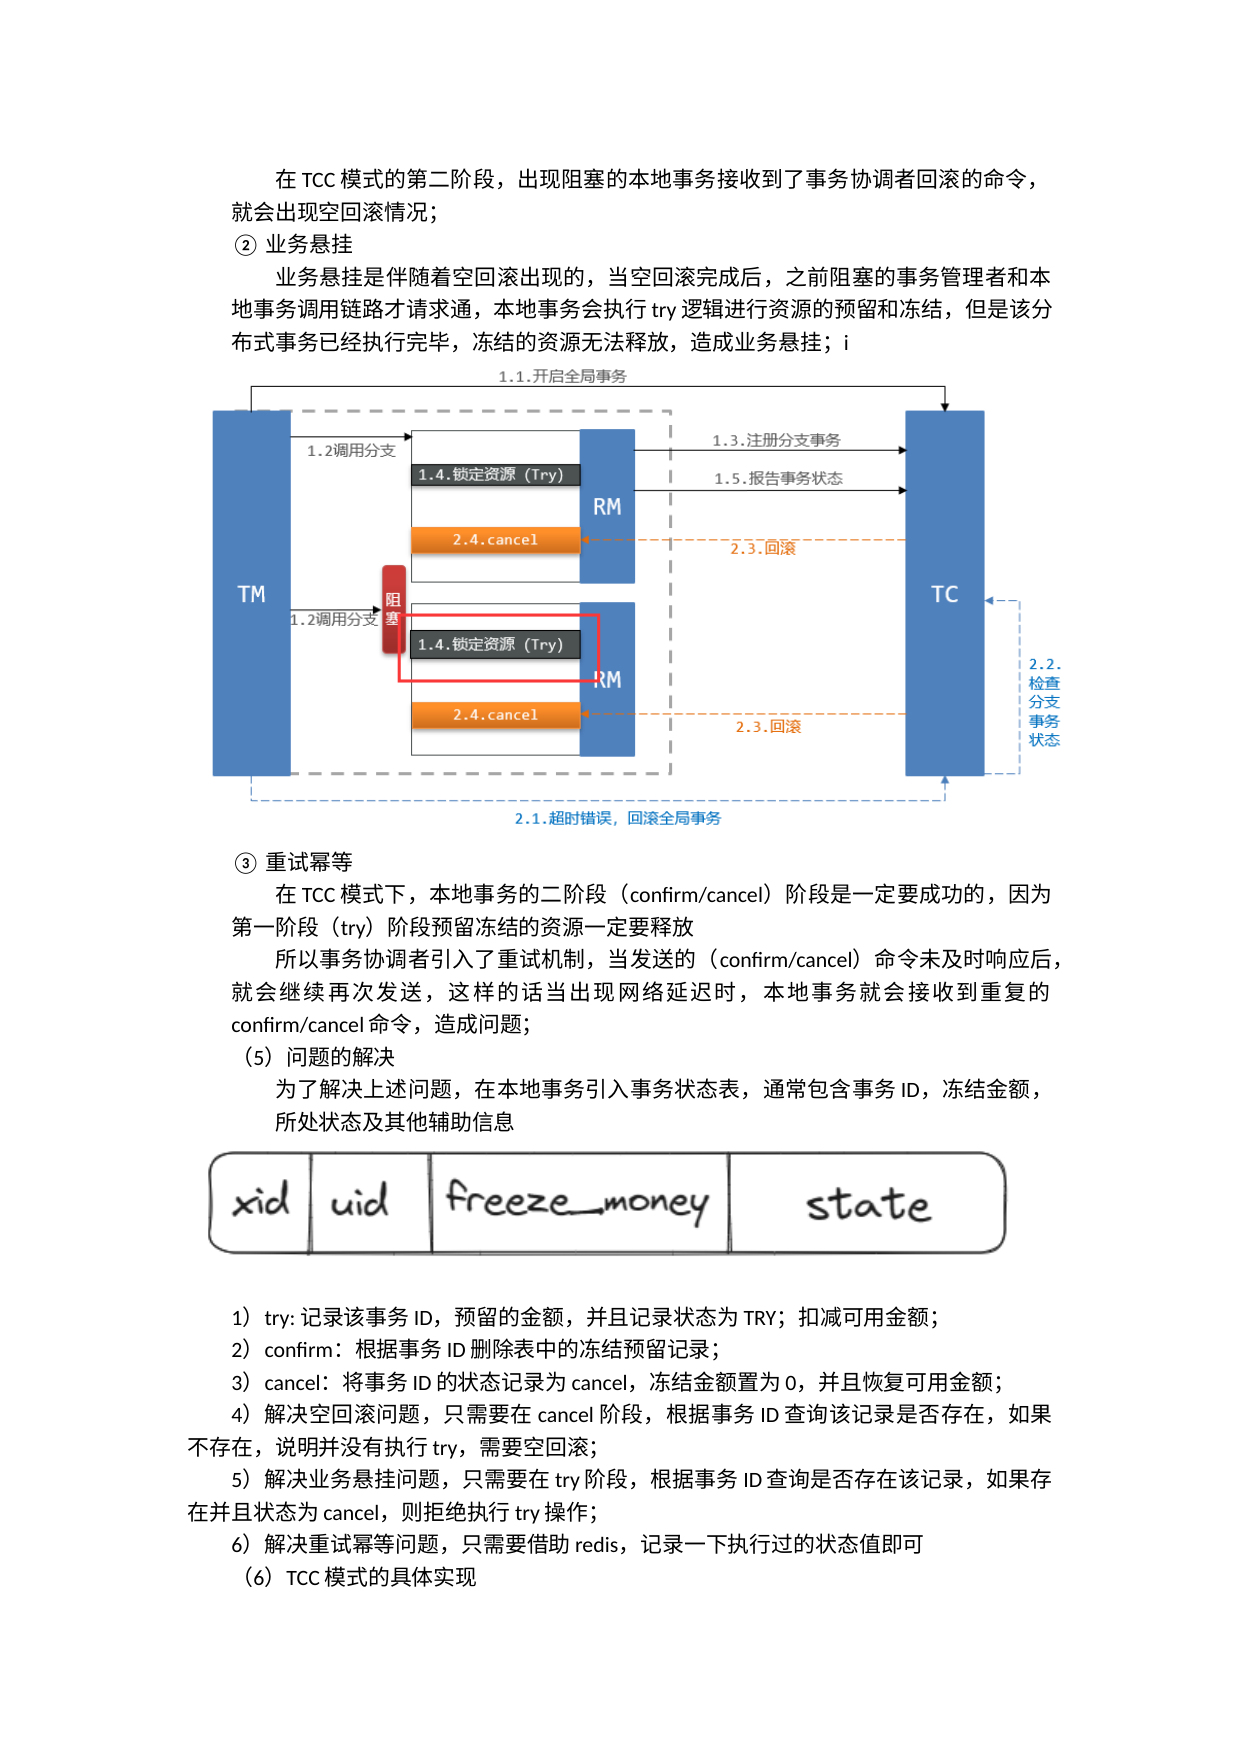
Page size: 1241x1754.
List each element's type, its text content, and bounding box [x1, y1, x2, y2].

text 所以事务协调者引入了重试机制，当发送的（confirm/cancel）命令未及时响应后，就会继续再次发送，这样的话当出现网络延迟时，本地事务就会接收到重复的confirm/cancel命令，造成问题； [231, 942, 1053, 1039]
text 业务悬挂是伴随着空回滚出现的，当空回滚完成后，之前阻塞的事务管理者和本地事务调用链路才请求通，本地事务会执行try逻辑进行资源的预留和冻结，但是该分布式事务已经执行完毕，冻结的资源无法释放，造成业务悬挂；i [231, 259, 1053, 357]
list 问题的解决 [187, 1039, 1053, 1072]
picture [187, 1137, 1053, 1281]
list 业务悬挂 [187, 227, 1053, 259]
list try: 记录该事务ID，预留的金额，并且记录状态为TRY；扣减可用金额； [187, 1299, 1053, 1332]
list 为了解决上述问题，在本地事务引入事务状态表，通常包含事务ID，冻结金额，所处状态及其他辅助信息 [275, 1072, 1053, 1137]
list 解决业务悬挂问题，只需要在try阶段，根据事务ID查询是否存在该记录，如果存在并且状态为cancel，则拒绝执行try操作； [187, 1462, 1053, 1527]
text 在TCC模式的第二阶段，出现阻塞的本地事务接收到了事务协调者回滚的命令，就会出现空回滚情况； [231, 162, 1053, 227]
list 解决重试幂等问题，只需要借助redis，记录一下执行过的状态值即可 [187, 1527, 1053, 1559]
list confirm：根据事务ID删除表中的冻结预留记录； [187, 1332, 1053, 1364]
text 在TCC模式下，本地事务的二阶段（confirm/cancel）阶段是一定要成功的，因为第一阶段（try）阶段预留冻结的资源一定要释放 [231, 877, 1053, 942]
list 重试幂等 [187, 844, 1053, 877]
list 解决空回滚问题，只需要在cancel阶段，根据事务ID查询该记录是否存在，如果不存在，说明并没有执行try，需要空回滚； [187, 1397, 1053, 1462]
list cancel：将事务ID的状态记录为cancel，冻结金额置为0，并且恢复可用金额； [187, 1364, 1053, 1397]
list TCC模式的具体实现 [187, 1559, 1053, 1592]
picture [187, 357, 1074, 835]
